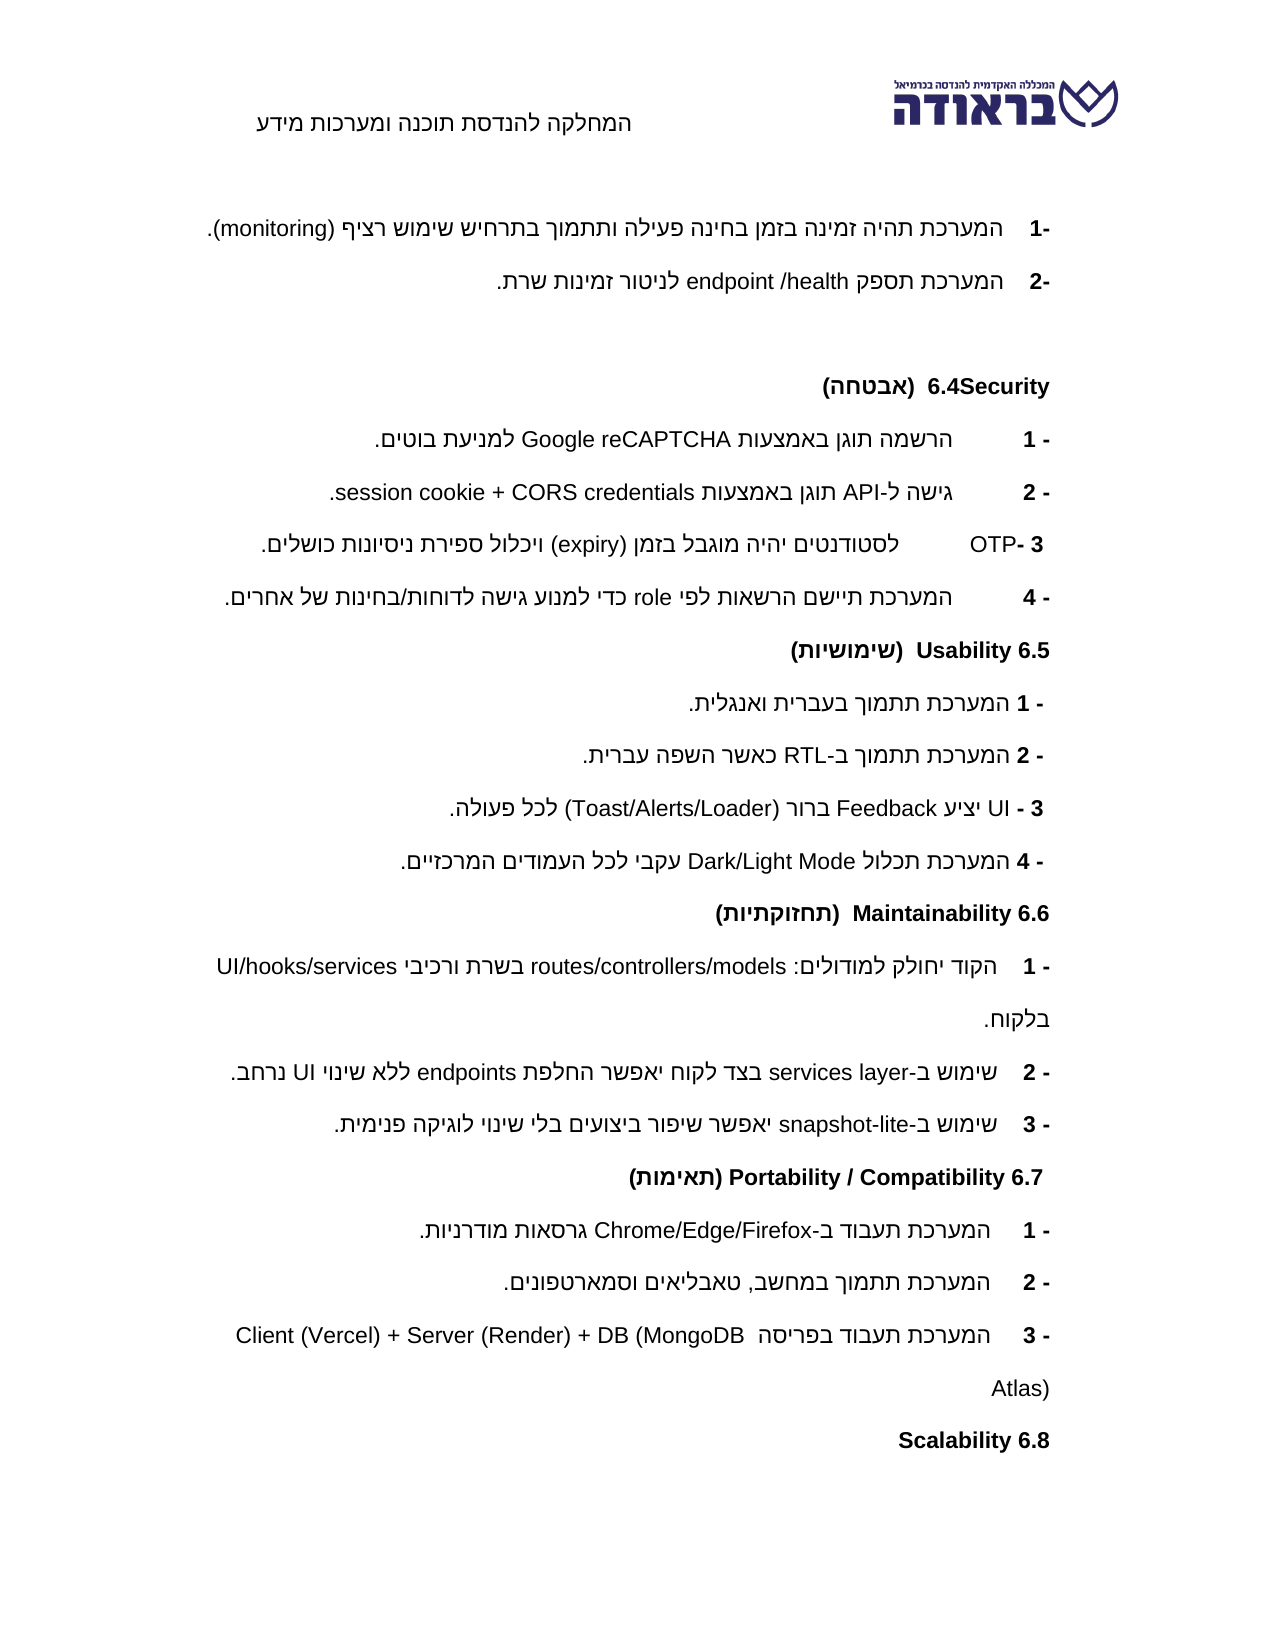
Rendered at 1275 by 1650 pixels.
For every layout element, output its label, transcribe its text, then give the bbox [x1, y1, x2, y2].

text - 1 המערכת תעבוד ב-Chrome/Edge/Firefox גרסאות מודרניות. - 2 המערכת תתמוך במחשב, טאבליאים וסמארטפונים. - 3 המערכת תעבוד בפריסה Client (Vercel) + Server (Render) + DB (MongoDB Atlas) [187, 1217, 1050, 1401]
text - 1 הקוד יחולק למודולים: routes/controllers/models בשרת ורכיבי UI/hooks/services בלקוח. - 2 שימוש ב-services layer בצד לקוח יאפשר החלפת endpoints ללא שינוי UI נרחב. - 3 שימוש ב-snapshot-lite יאפשר שיפור ביצועים בלי שינוי לוגיקה פנימית. [187, 953, 1050, 1138]
text Usability 6.5 (שימושיות) [187, 637, 1050, 663]
text Portability / Compatibility 6.7 (תאימות) [187, 1164, 1050, 1190]
text - 1 הרשמה תוגן באמצעות Google reCAPTCHA למניעת בוטים. - 2 גישה ל-API תוגן באמצעות session cookie + CORS credentials. OTP- 3 לסטודנטים יהיה מוגבל בזמן (expiry) ויכלול ספירת ניסיונות כושלים. - 4 המערכת תיישם הרשאות לפי role כדי למנוע גישה לדוחות/בחינות של אחרים. [187, 426, 1050, 611]
text - 1 המערכת תתמוך בעברית ואנגלית. - 2 המערכת תתמוך ב-RTL כאשר השפה עברית. UI - 3 יציע Feedback ברור (Toast/Alerts/Loader) לכל פעולה. - 4 המערכת תכלול Dark/Light Mode עקבי לכל העמודים המרכזיים. [187, 689, 1050, 874]
text 6.4Security (אבטחה) [187, 373, 1050, 400]
picture [887, 75, 1125, 132]
text -1 המערכת תהיה זמינה בזמן בחינה פעילה ותתמוך בתרחיש שימוש רציף (monitoring). -2 המערכת תספק endpoint /health לניטור זמינות שרת. [187, 215, 1050, 294]
text Maintainability 6.6 (תחזוקתיות) [187, 900, 1050, 927]
text Scalability 6.8 [187, 1427, 1050, 1454]
